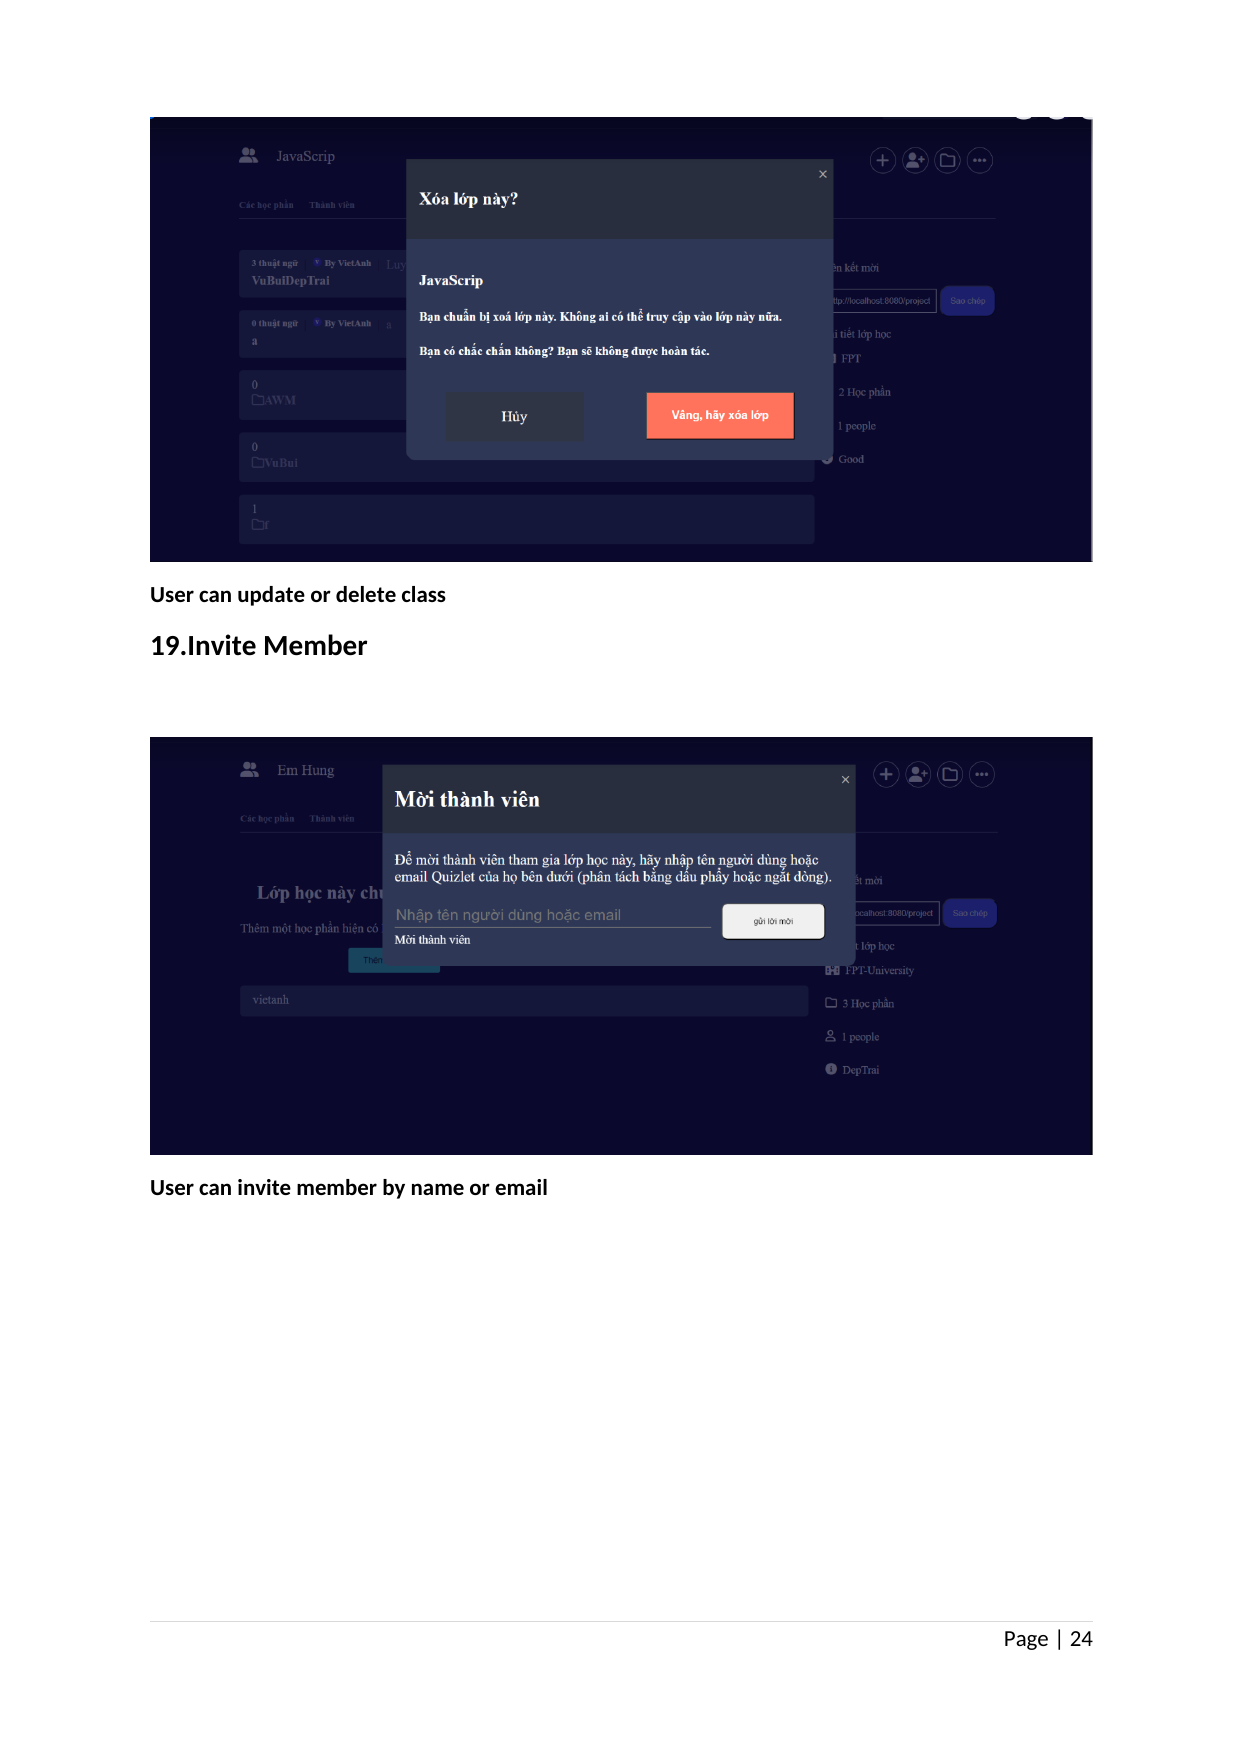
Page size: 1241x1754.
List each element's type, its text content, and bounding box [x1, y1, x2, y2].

text User can update or delete class [150, 580, 1093, 608]
text User can invite member by name or email [150, 1173, 1093, 1201]
picture [150, 737, 1093, 1155]
picture [150, 117, 1093, 562]
text 19.Invite Member [150, 627, 1093, 662]
